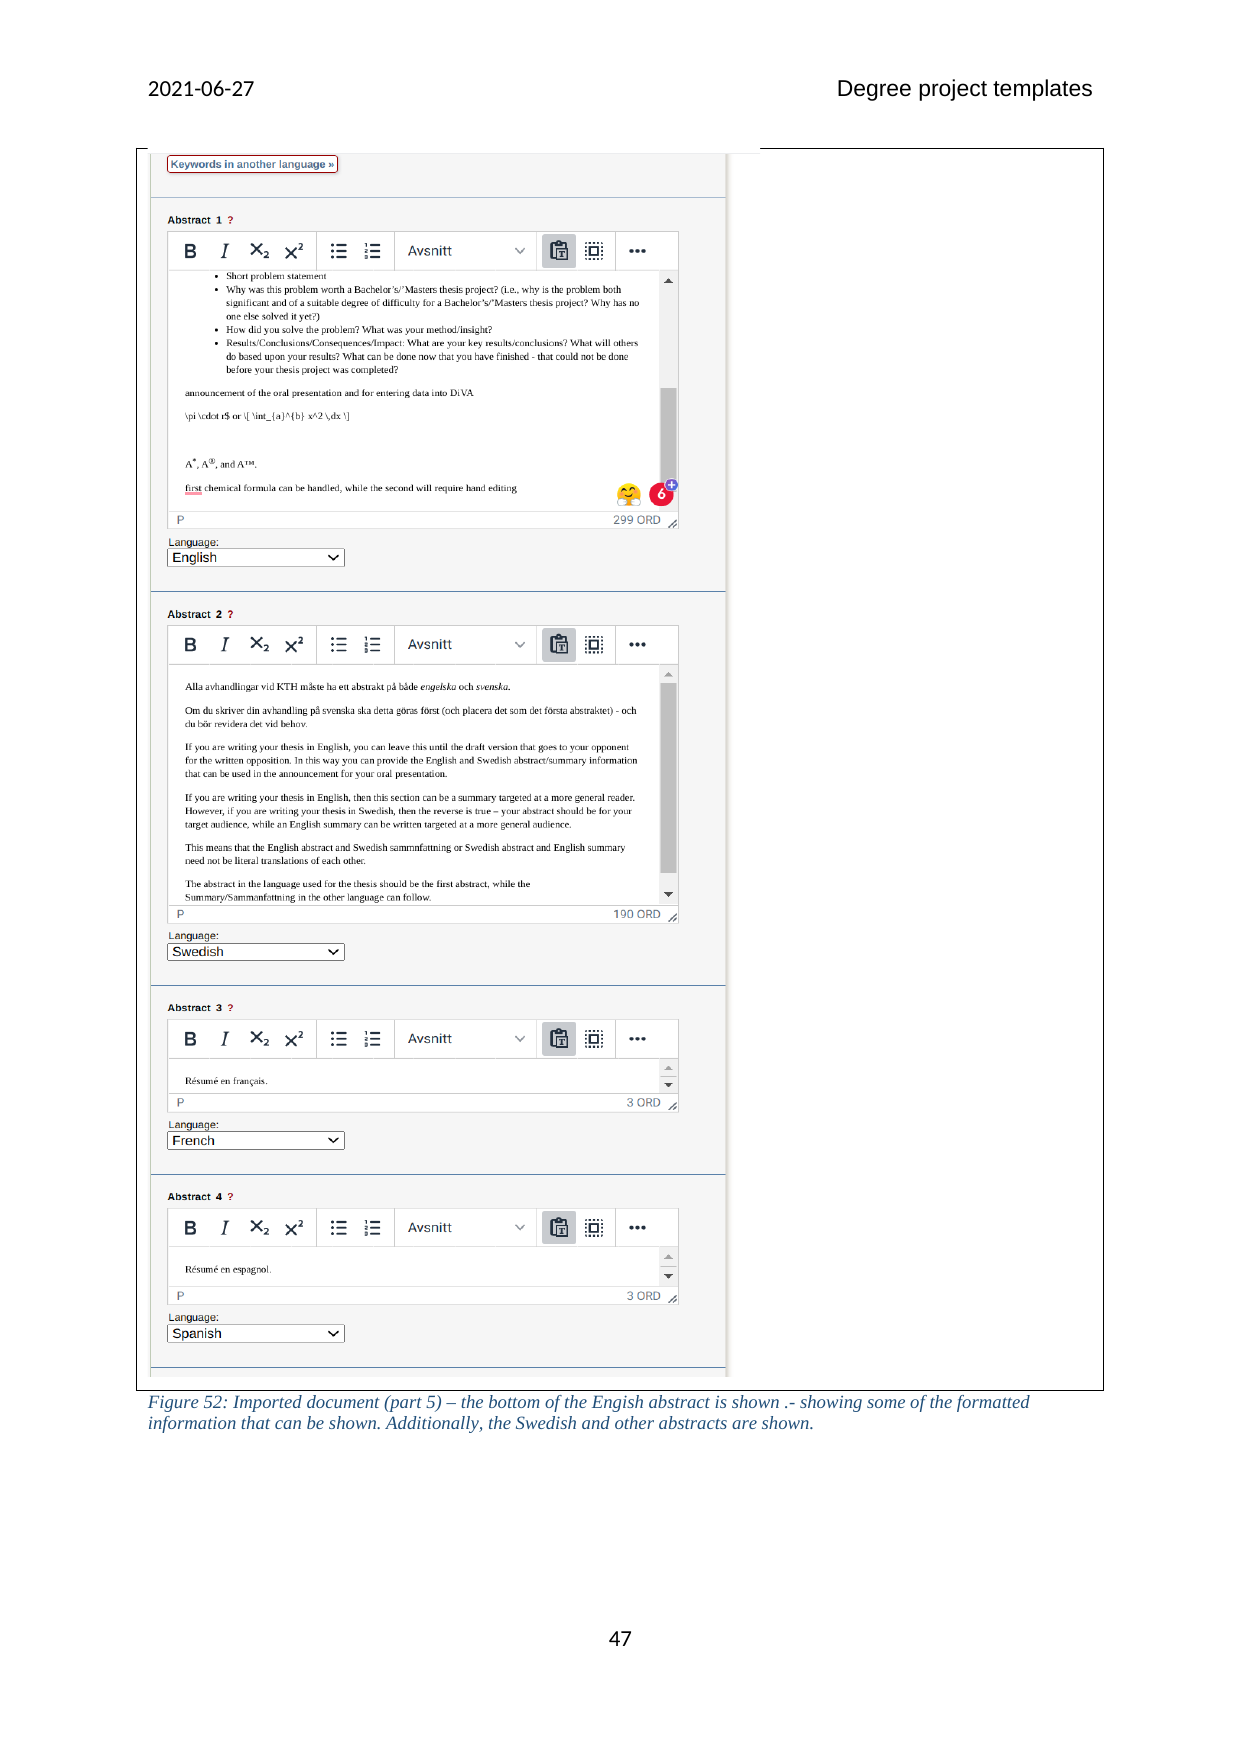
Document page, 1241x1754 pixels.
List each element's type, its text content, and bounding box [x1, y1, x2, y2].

picture [147, 148, 760, 1377]
text Figure 52: Imported document (part 5) – the bottom of the Engish abstract is shown .- showing some of the formatted information that can be shown. Additionally, the Swedish and other abstracts are shown. [148, 1391, 1093, 1434]
table_header [137, 149, 1103, 1389]
